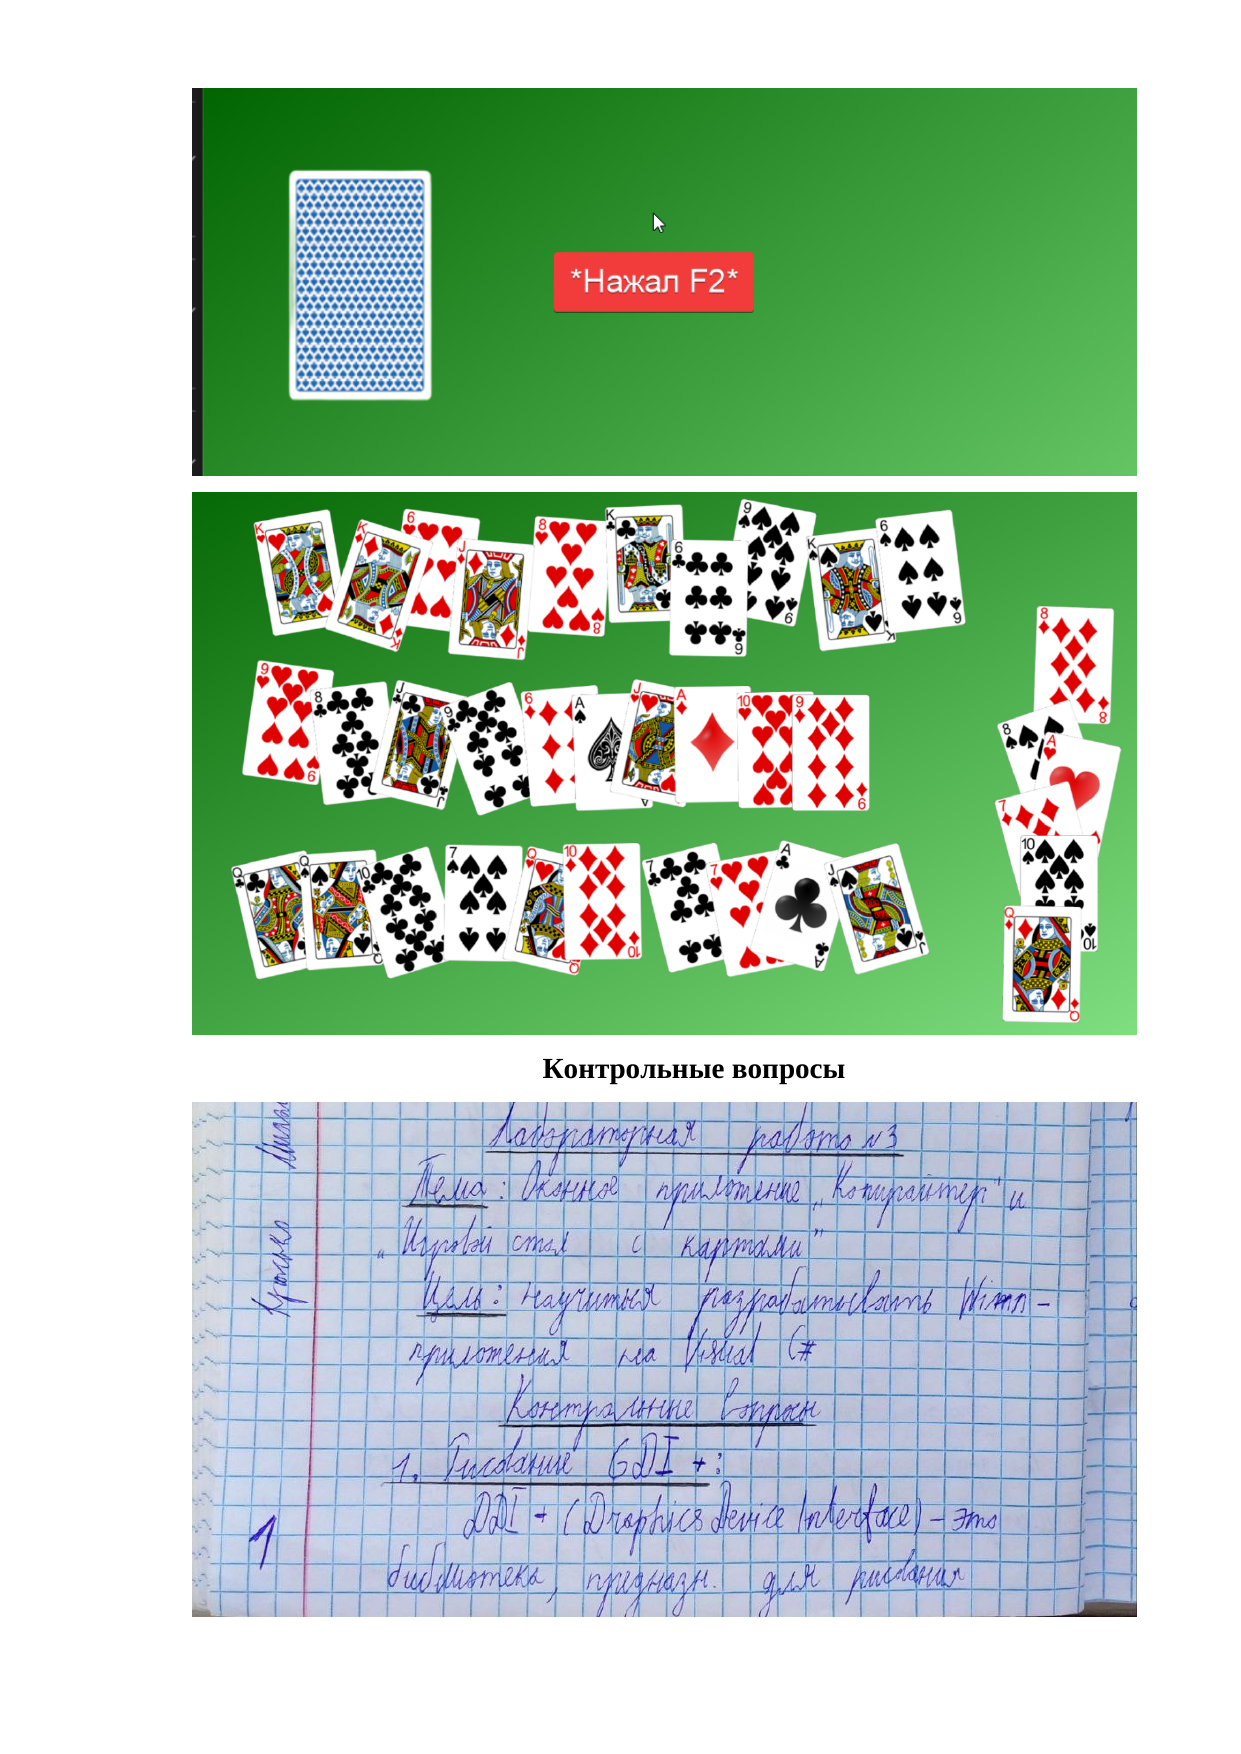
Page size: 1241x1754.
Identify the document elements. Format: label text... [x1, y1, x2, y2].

text Контрольные вопросы [148, 1052, 1181, 1085]
picture [192, 492, 1137, 1035]
picture [192, 1102, 1137, 1617]
picture [192, 88, 1137, 476]
